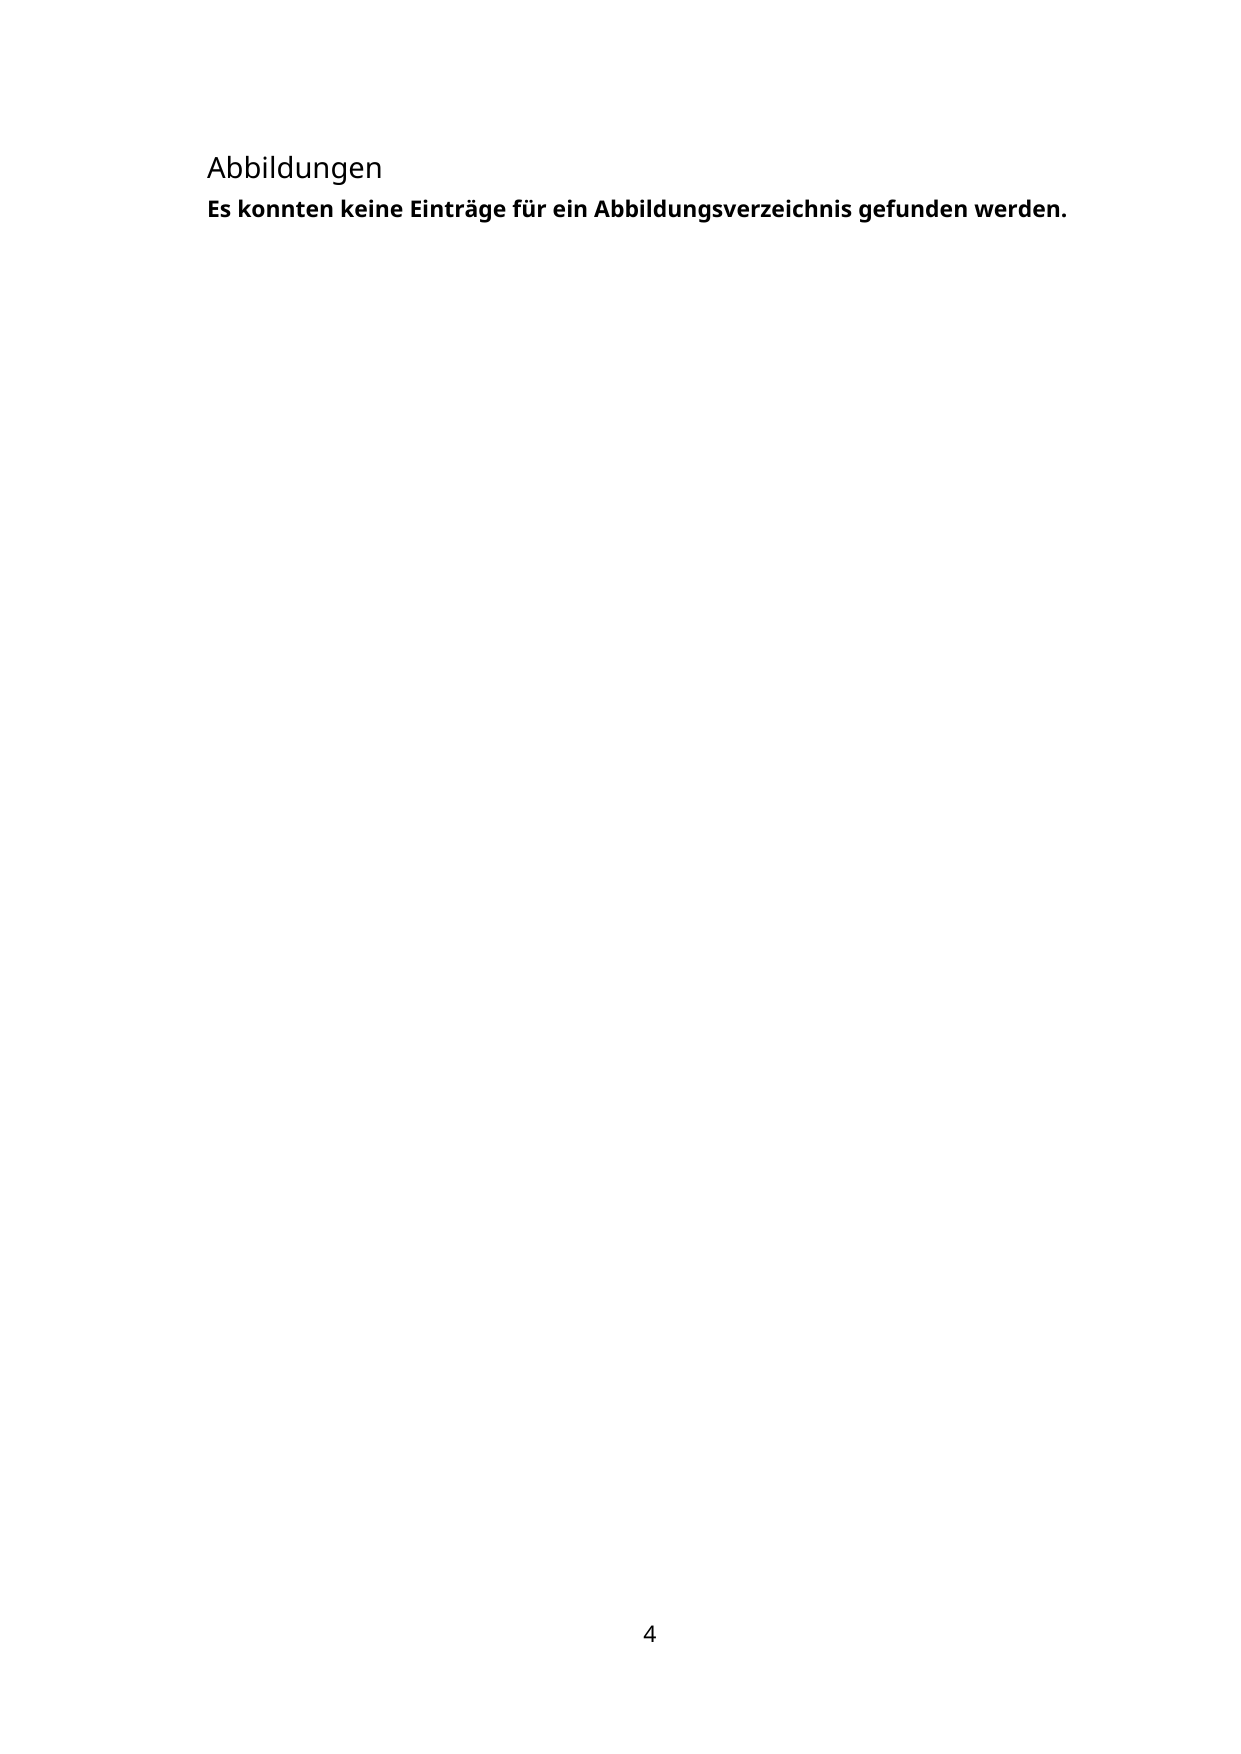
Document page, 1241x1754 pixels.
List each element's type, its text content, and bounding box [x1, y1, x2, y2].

subtitle Abbildungen [207, 148, 1092, 187]
text Es konnten keine Einträge für ein Abbildungsverzeichnis gefunden werden. [207, 193, 1092, 224]
